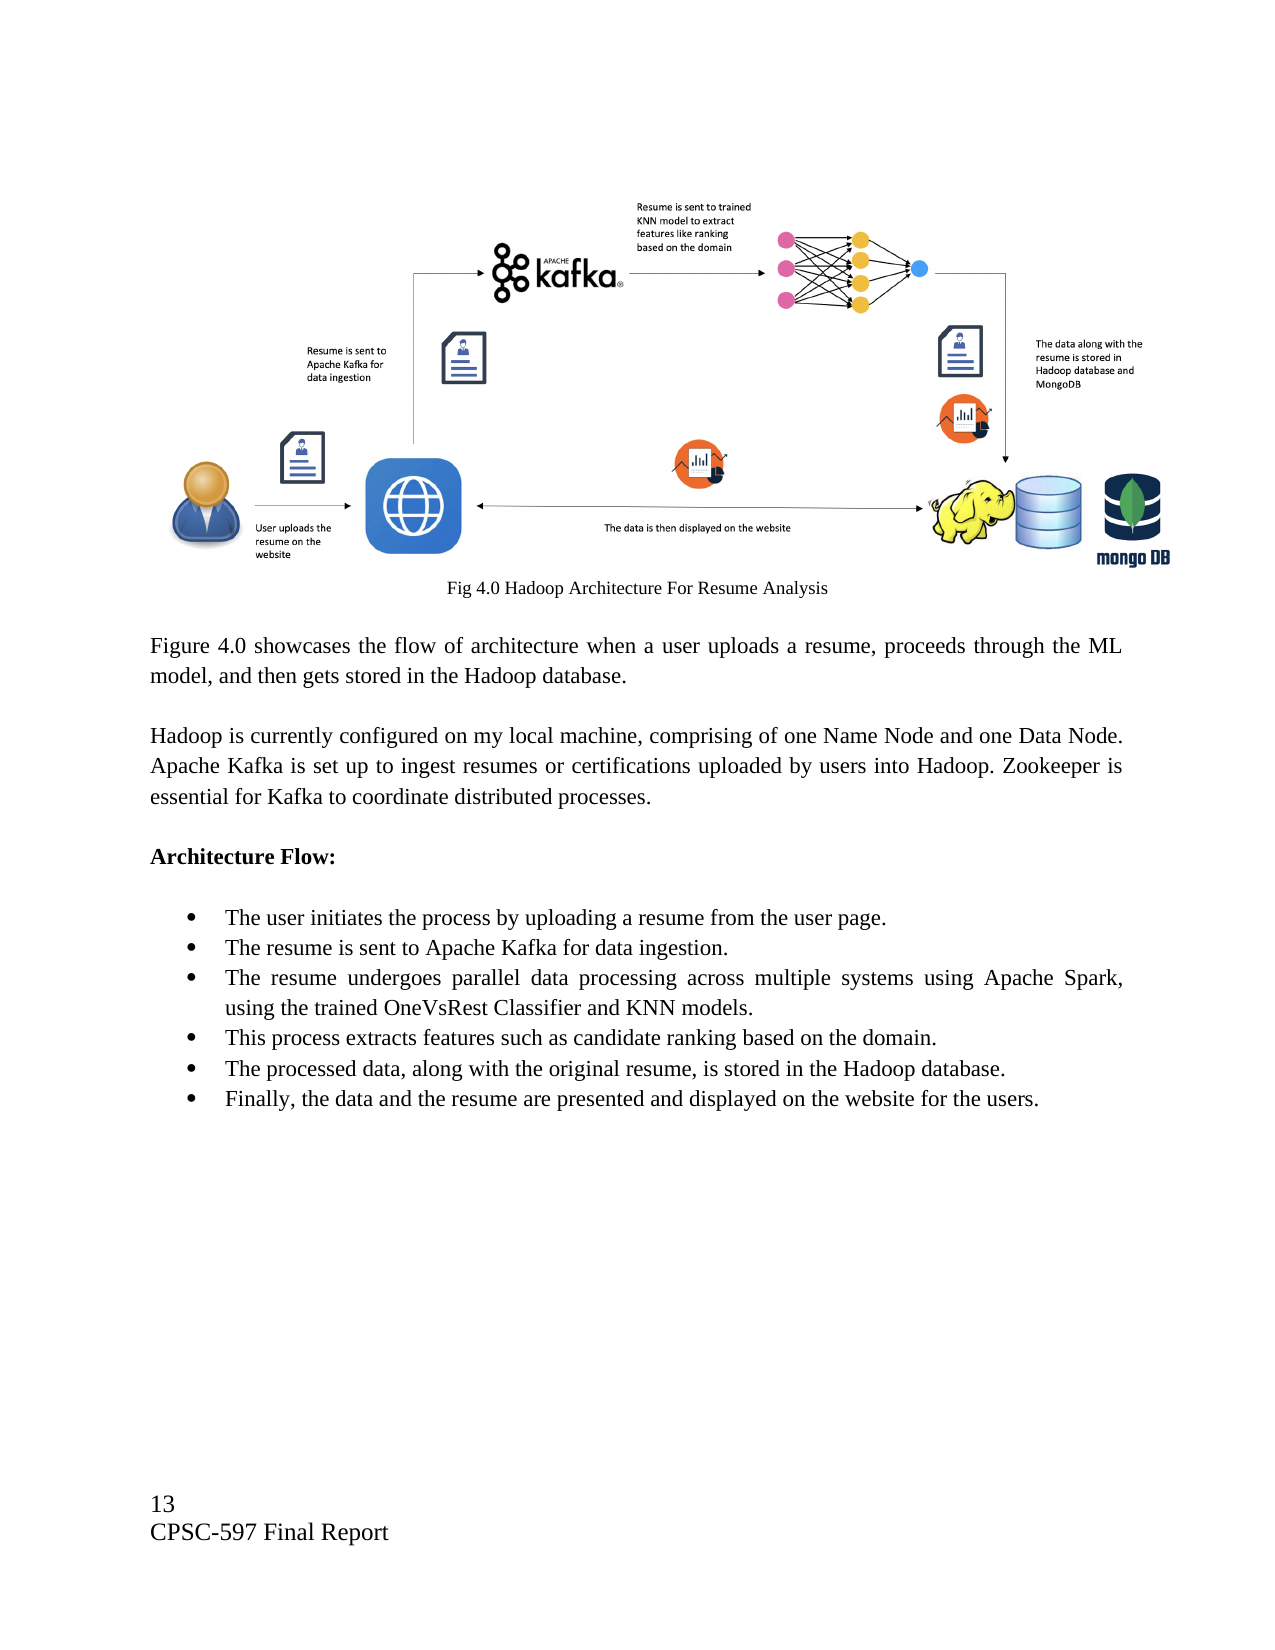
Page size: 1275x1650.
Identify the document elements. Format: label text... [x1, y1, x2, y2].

text Architecture Flow: [150, 843, 1125, 869]
list Finally, the data and the resume are presented and displayed on the website for the users. [187, 1085, 1125, 1111]
list This process extracts features such as candidate ranking based on the domain. [187, 1024, 1125, 1051]
list The processed data, along with the original resume, is stored in the Hadoop database. [187, 1054, 1125, 1081]
text Fig 4.0 Hadoop Architecture For Resume Analysis [150, 577, 1125, 598]
text Figure 4.0 showcases the flow of architecture when a user uploads a resume, proceeds through the ML model, and then gets stored in the Hadoop database. [150, 632, 1125, 688]
list The resume undergoes parallel data processing across multiple systems using Apache Spark, using the trained OneVsRest Classifier and KNN models. [187, 964, 1125, 1021]
list The user initiates the process by uploading a resume from the user page. [187, 903, 1125, 930]
text Hadoop is currently configured on my local machine, comprising of one Name Node and one Data Node. Apache Kafka is set up to ingest resumes or certifications uploaded by users into Hadoop. Zookeeper is essential for Kafka to coordinate distributed processes. [150, 722, 1125, 809]
list The resume is sent to Apache Kafka for data ingestion. [187, 934, 1125, 960]
picture [150, 180, 1194, 573]
